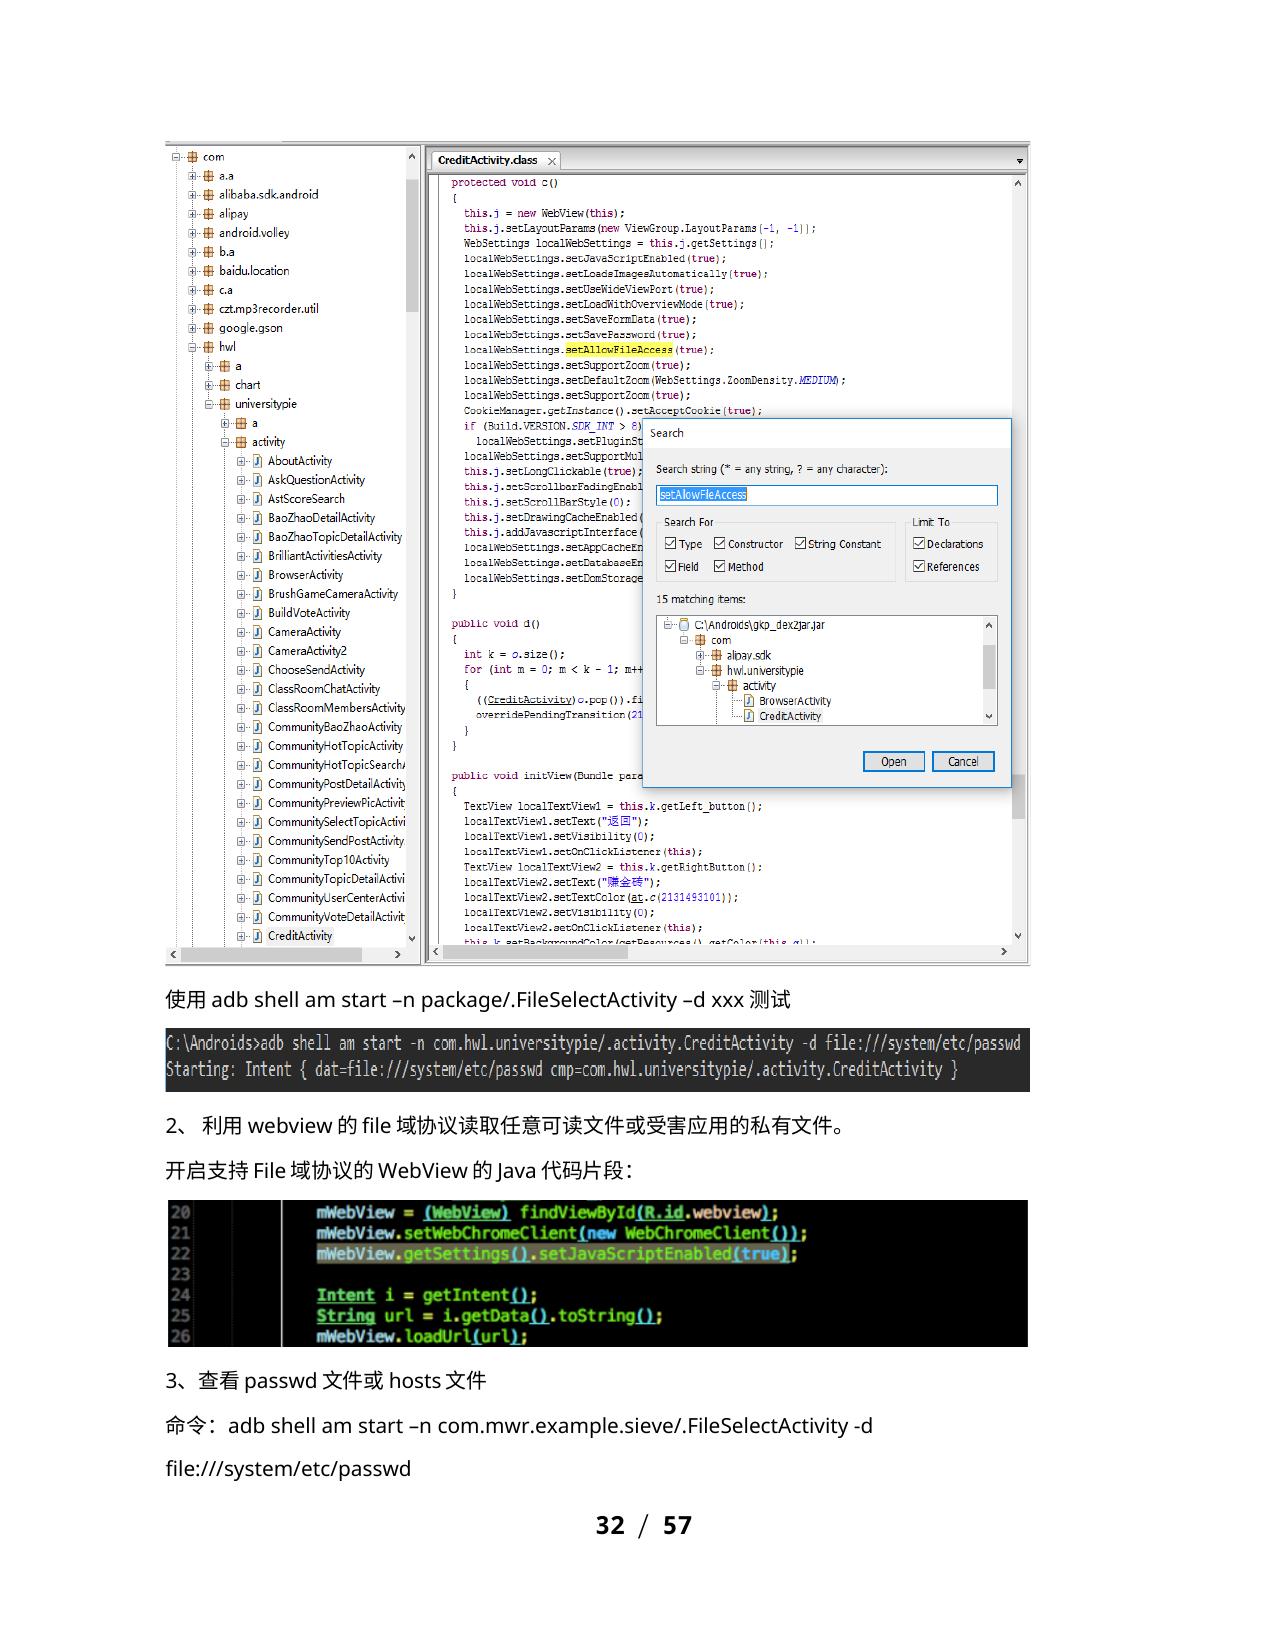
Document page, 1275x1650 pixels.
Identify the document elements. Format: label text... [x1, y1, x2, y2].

list 利用webview的file域协议读取任意可读文件或受害应用的私有文件。 [165, 1109, 1109, 1139]
text 开启支持File域协议的WebView的Java代码片段： [165, 1154, 1109, 1185]
picture [165, 141, 1031, 967]
picture [165, 1200, 1031, 1347]
text 3、查看passwd文件或hosts文件 [165, 1364, 1109, 1394]
text 命令：adb shell am start –n com.mwr.example.sieve/.FileSelectActivity -d file:///system/etc/passwd [165, 1409, 1109, 1482]
picture [165, 1028, 1030, 1092]
text 使用adb shell am start –n package/.FileSelectActivity –d xxx测试 [165, 983, 1109, 1013]
